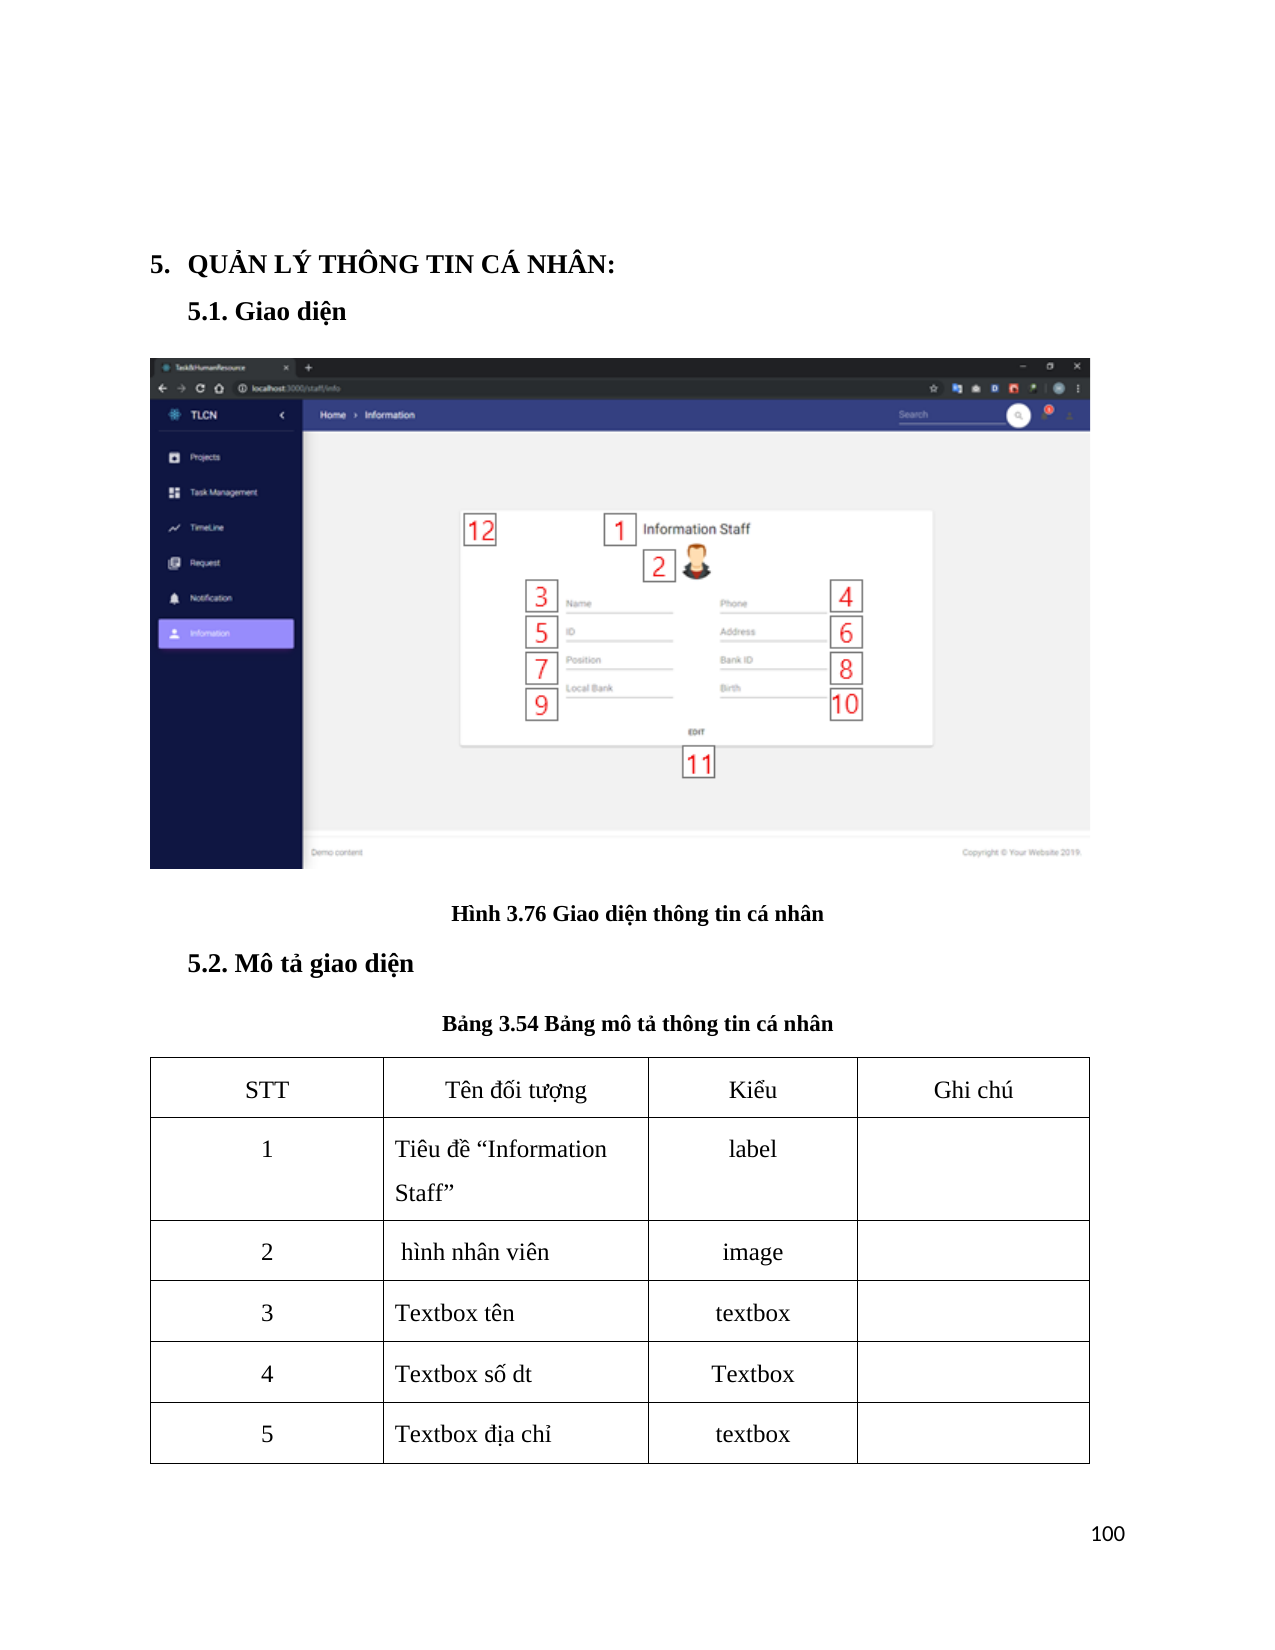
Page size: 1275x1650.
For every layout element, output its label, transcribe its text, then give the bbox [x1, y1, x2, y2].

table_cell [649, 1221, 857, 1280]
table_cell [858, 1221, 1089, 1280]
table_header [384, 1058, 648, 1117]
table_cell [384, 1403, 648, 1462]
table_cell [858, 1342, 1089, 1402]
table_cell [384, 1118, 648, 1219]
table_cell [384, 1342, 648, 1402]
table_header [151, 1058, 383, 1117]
picture [150, 358, 1091, 869]
list Giao diện [187, 295, 1125, 326]
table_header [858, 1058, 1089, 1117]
list Mô tả giao diện [187, 947, 1125, 978]
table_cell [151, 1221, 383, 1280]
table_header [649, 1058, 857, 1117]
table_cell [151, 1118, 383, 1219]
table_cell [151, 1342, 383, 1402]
text Hình . Giao diện thông tin cá nhân [150, 899, 1125, 926]
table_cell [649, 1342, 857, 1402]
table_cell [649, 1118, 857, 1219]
text Bảng . Bảng mô tả thông tin cá nhân [150, 1010, 1125, 1036]
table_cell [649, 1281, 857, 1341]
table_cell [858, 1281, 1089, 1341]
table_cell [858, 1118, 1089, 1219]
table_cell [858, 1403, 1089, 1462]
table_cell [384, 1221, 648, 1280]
list QUẢN LÝ THÔNG TIN CÁ NHÂN: [150, 248, 1125, 279]
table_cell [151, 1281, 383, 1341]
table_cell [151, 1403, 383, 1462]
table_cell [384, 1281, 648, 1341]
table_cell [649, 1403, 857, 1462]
